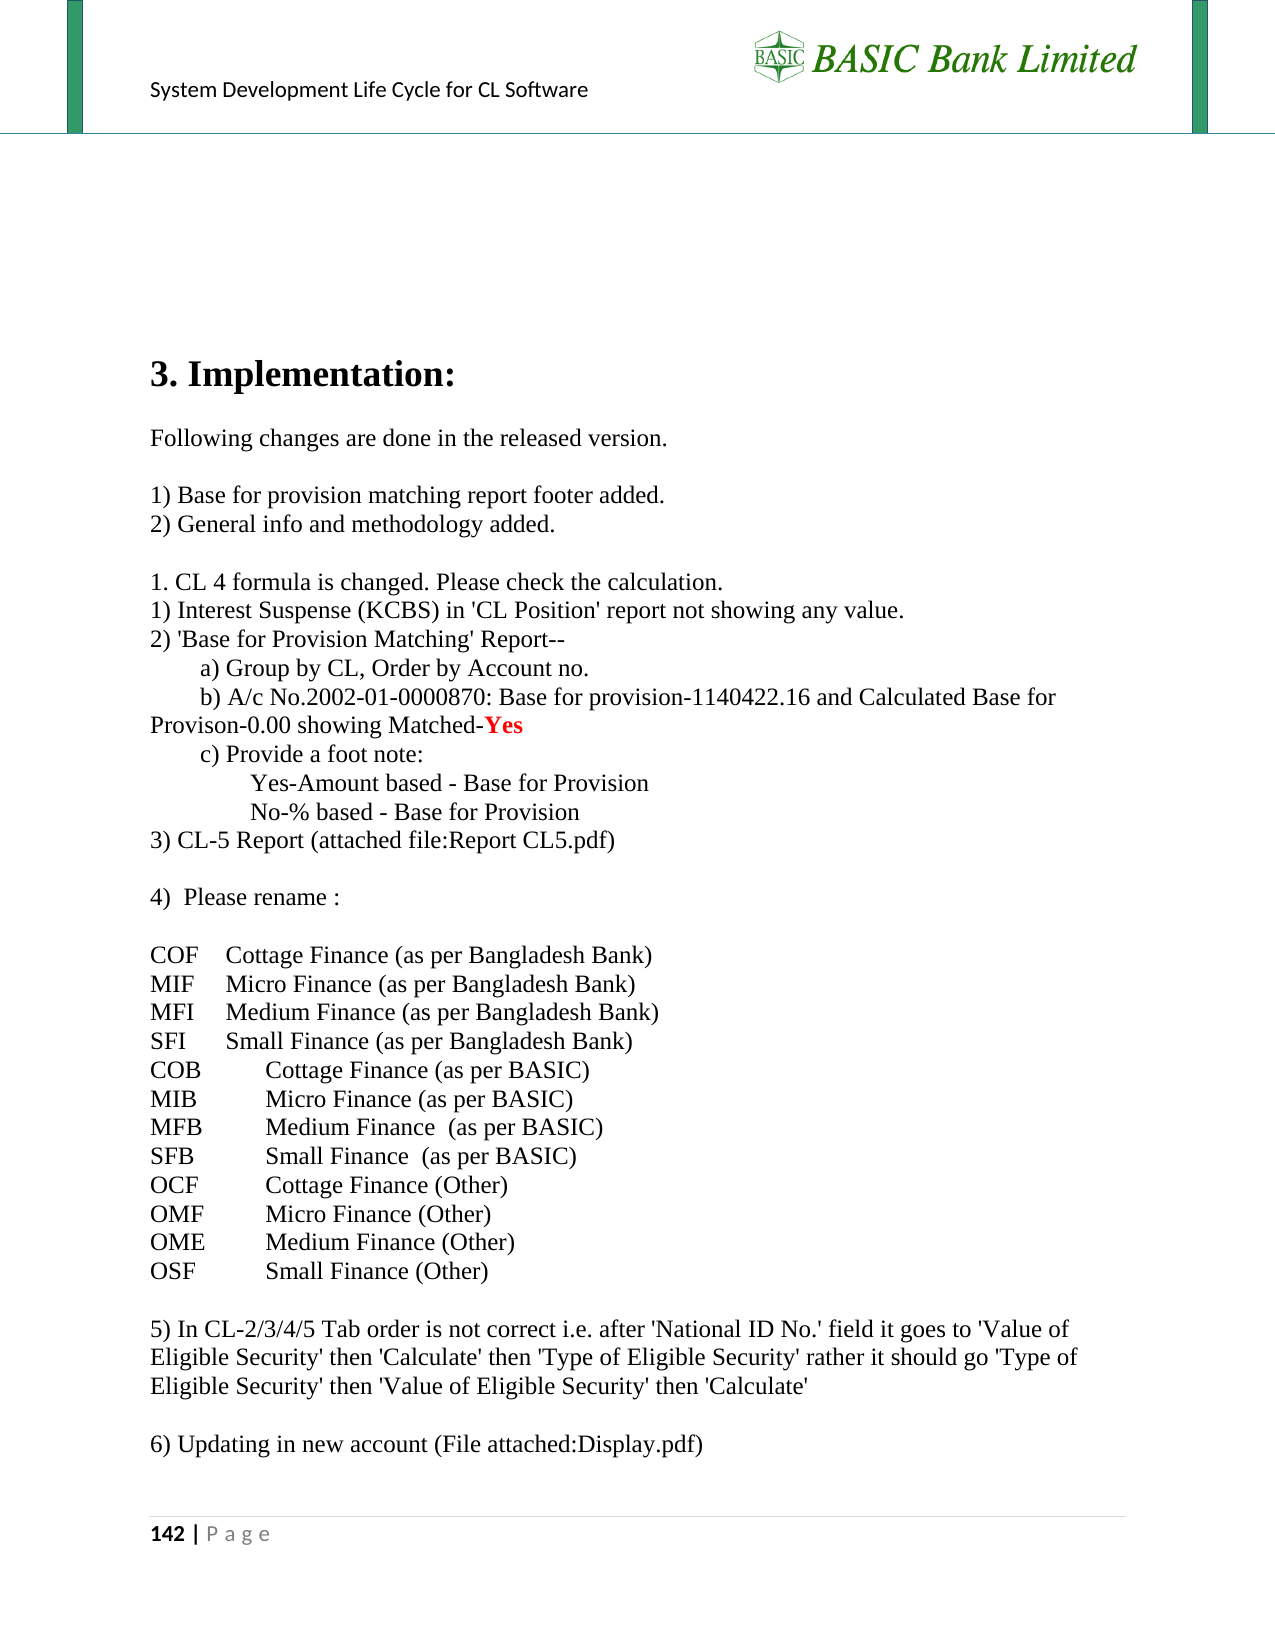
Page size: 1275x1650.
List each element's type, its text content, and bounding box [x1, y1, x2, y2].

text 4) Please rename : [150, 882, 1125, 940]
text 2) General info and methodology added. [150, 509, 1125, 538]
text 3) CL-5 Report (attached file:Report CL5.pdf) [150, 826, 1125, 882]
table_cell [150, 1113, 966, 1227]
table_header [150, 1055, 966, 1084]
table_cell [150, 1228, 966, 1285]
picture [749, 29, 1140, 84]
text 1) Interest Suspense (KCBS) in 'CL Position' report not showing any value. [150, 596, 1125, 624]
text 5) In CL-2/3/4/5 Tab order is not correct i.e. after 'National ID No.' field it goes to 'Value of Eligible Security' then 'Calculate' then 'Type of Eligible Security' rather it should go 'Type of Eligible Security' then 'Value of Eligible Security' then 'Calculate' [150, 1314, 1125, 1400]
text 3. Implementation: [150, 351, 1125, 394]
text 2) 'Base for Provision Matching' Report-- a) Group by CL, Order by Account no. b) A/c No.2002-01-0000870: Base for provision-1140422.16 and Calculated Base for Provison-0.00 showing Matched-Yes c) Provide a foot note: Yes-Amount based - Base for Provision No-% based - Base for Provision [150, 624, 1125, 826]
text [150, 1429, 1125, 1486]
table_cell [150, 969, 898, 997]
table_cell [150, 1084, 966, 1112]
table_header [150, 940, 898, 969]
text Following changes are done in the released version. [150, 423, 1125, 452]
text 1. CL 4 formula is changed. Please check the calculation. [150, 567, 1125, 596]
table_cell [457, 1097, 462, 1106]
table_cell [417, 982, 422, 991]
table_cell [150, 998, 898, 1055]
text 1) Base for provision matching report footer added. [150, 481, 1125, 509]
